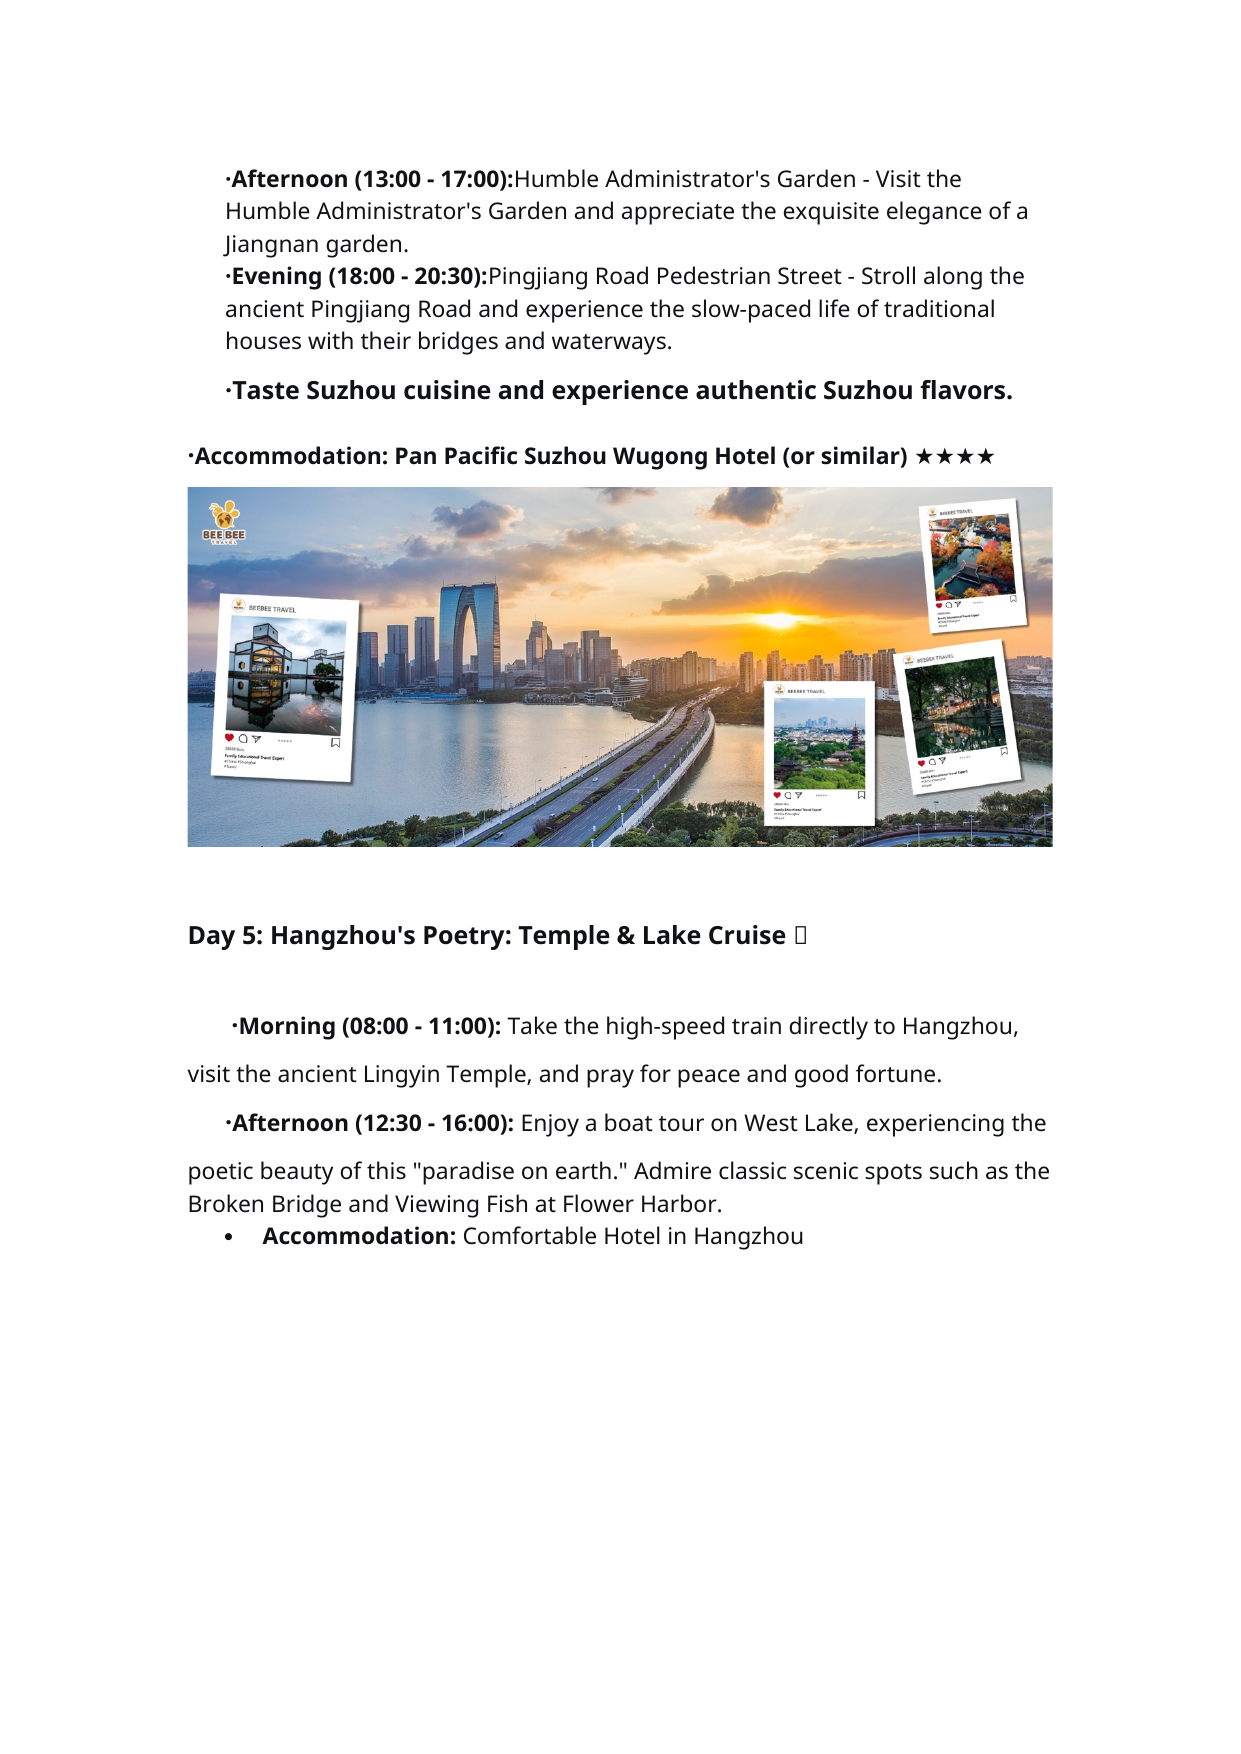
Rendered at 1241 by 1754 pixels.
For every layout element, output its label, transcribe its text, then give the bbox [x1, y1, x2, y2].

text ·Afternoon (12:30 - 16:00): Enjoy a boat tour on West Lake, experiencing the poetic beauty of this "paradise on earth." Admire classic scenic spots such as the Broken Bridge and Viewing Fish at Flower Harbor. [187, 1089, 1053, 1219]
text ·Accommodation: Pan Pacific Suzhou Wugong Hotel (or similar) ★★★★ [187, 422, 1053, 487]
picture [187, 487, 1053, 847]
text ·Evening (18:00 - 20:30):Pingjiang Road Pedestrian Street - Stroll along the ancient Pingjiang Road and experience the slow-paced life of traditional houses with their bridges and waterways. [225, 259, 1053, 357]
text ·Afternoon (13:00 - 17:00):Humble Administrator's Garden - Visit the Humble Administrator's Garden and appreciate the exquisite elegance of a Jiangnan garden. [225, 162, 1053, 259]
text Day 5: Hangzhou's Poetry: Temple & Lake Cruise 🛶 [187, 902, 1053, 967]
text ·Morning (08:00 - 11:00): Take the high-speed train directly to Hangzhou, visit the ancient Lingyin Temple, and pray for peace and good fortune. [187, 992, 1053, 1089]
text ·Taste Suzhou cuisine and experience authentic Suzhou flavors. [225, 357, 1053, 422]
list Accommodation: Comfortable Hotel in Hangzhou [225, 1219, 1053, 1252]
